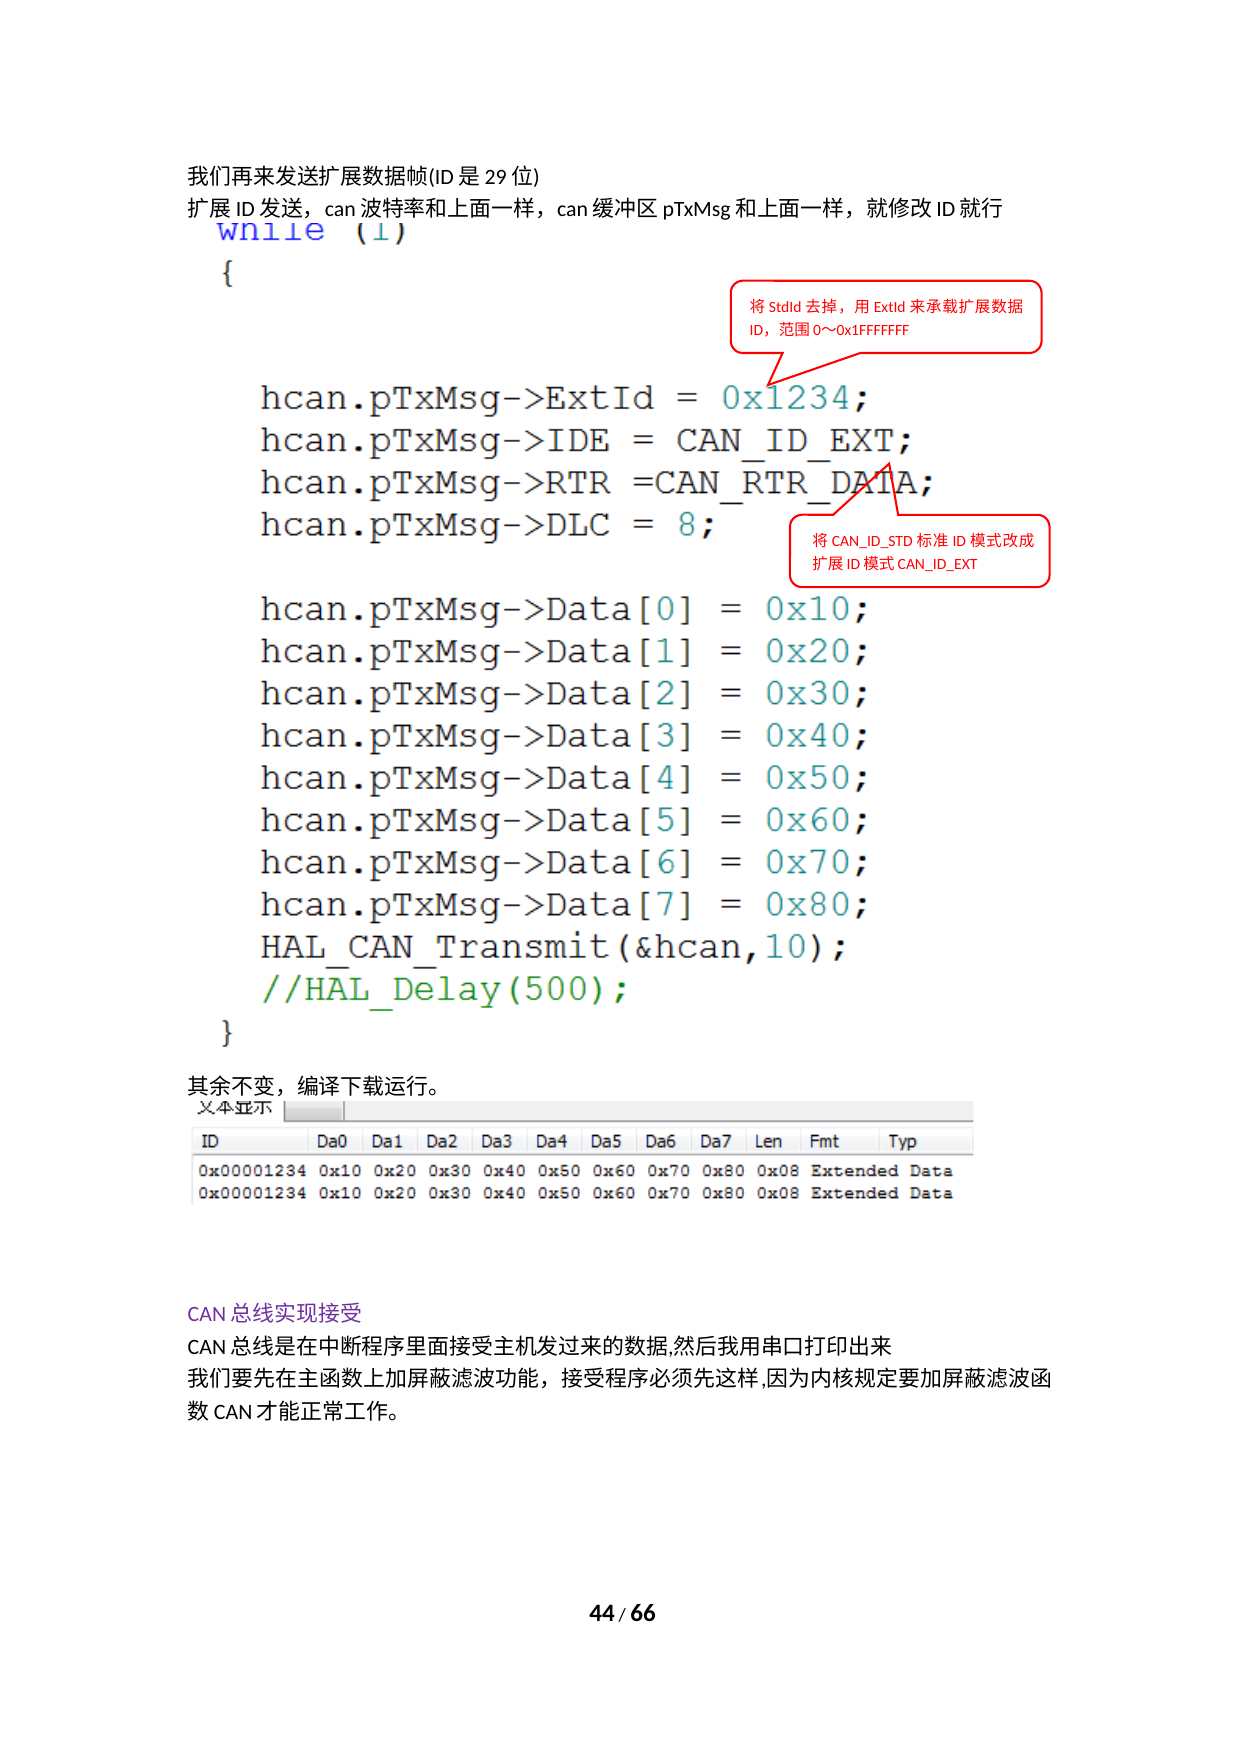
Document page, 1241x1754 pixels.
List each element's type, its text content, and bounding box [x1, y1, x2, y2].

text CAN总线实现接受 [187, 1296, 1053, 1328]
text 我们再来发送扩展数据帧(ID是29位) [187, 158, 1053, 191]
text 其余不变，编译下载运行。 [187, 1068, 1053, 1101]
text CAN总线是在中断程序里面接受主机发过来的数据,然后我用串口打印出来 [187, 1328, 1053, 1361]
picture [732, 282, 1011, 382]
picture [187, 1101, 974, 1205]
picture [187, 223, 1011, 1058]
text 我们要先在主函数上加屏蔽滤波功能，接受程序必须先这样,因为内核规定要加屏蔽滤波函数CAN才能正常工作。 [187, 1361, 1053, 1426]
text 扩展ID发送，can波特率和上面一样，can缓冲区pTxMsg和上面一样，就修改ID就行 [187, 191, 1053, 223]
picture [791, 468, 1011, 586]
